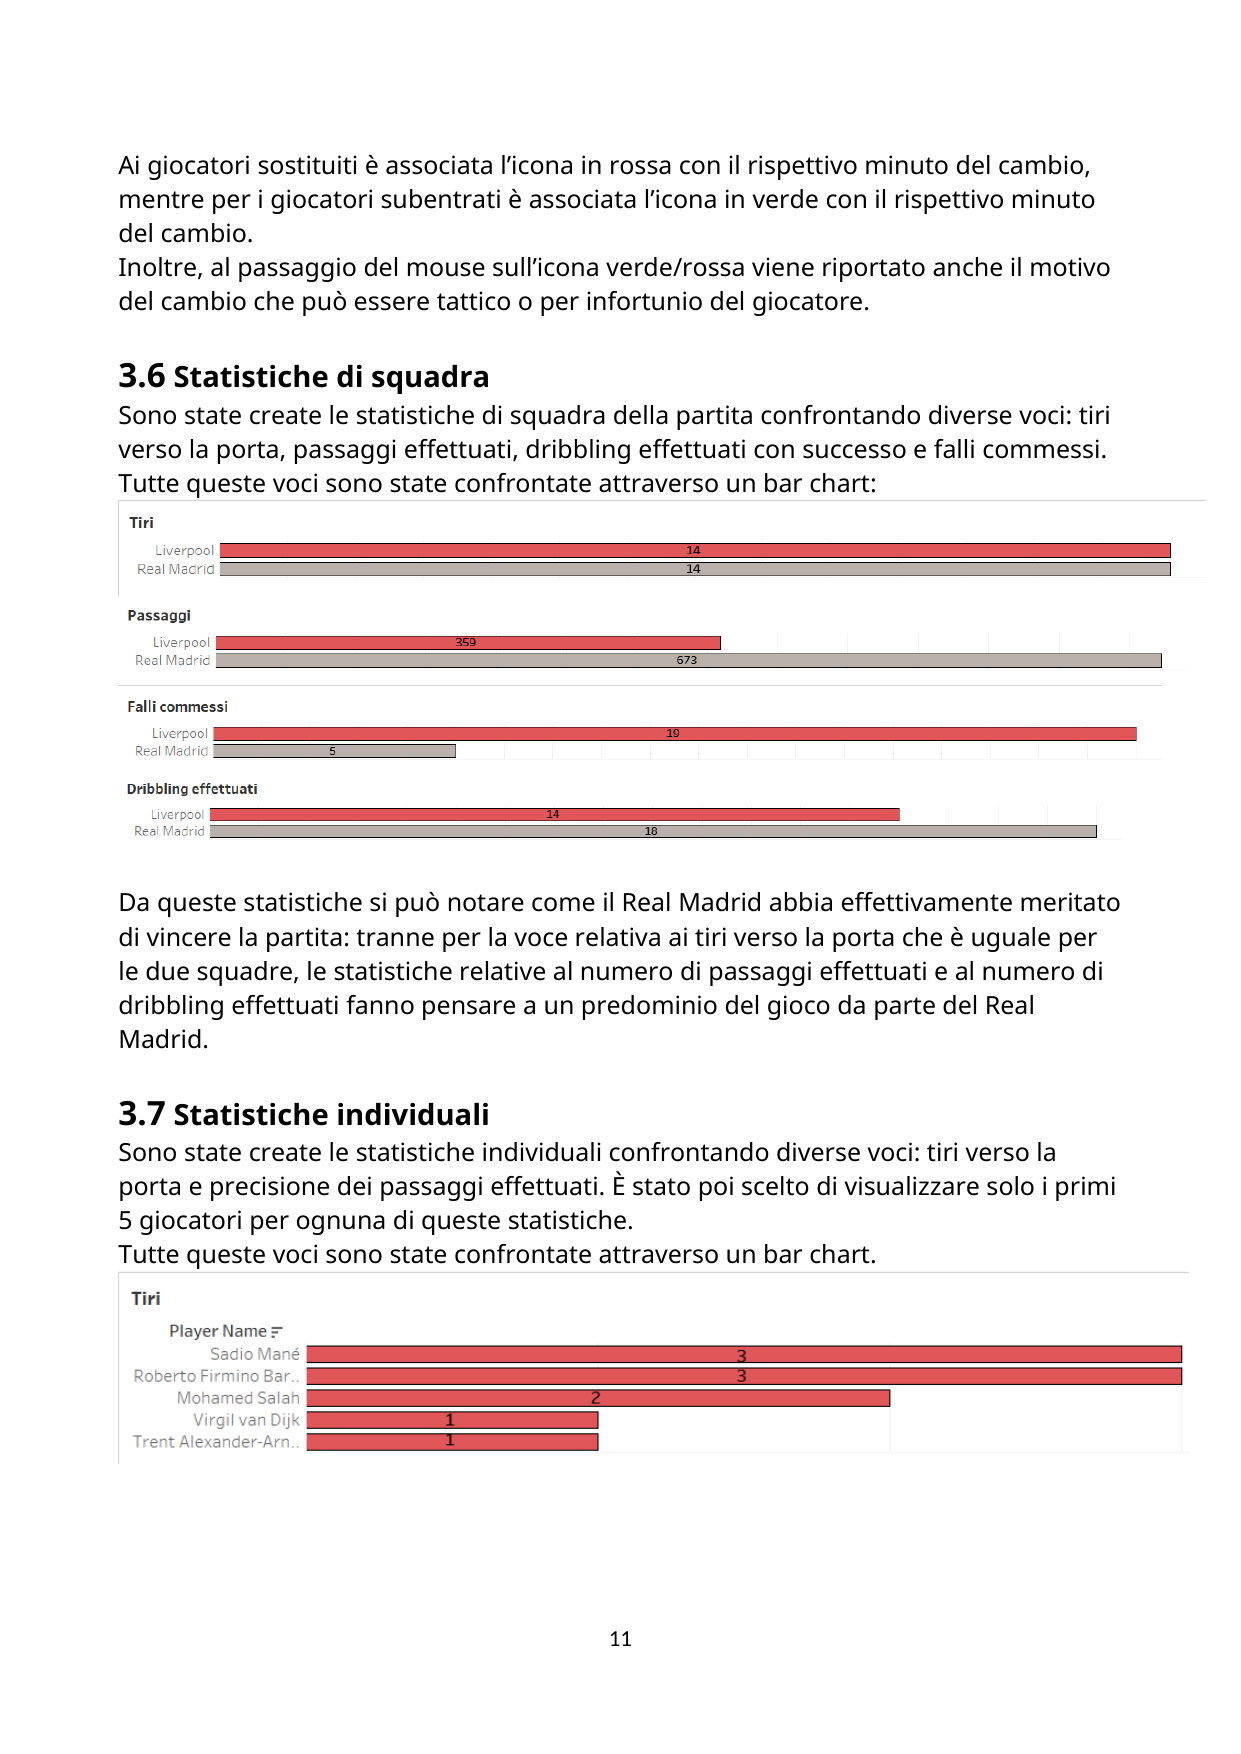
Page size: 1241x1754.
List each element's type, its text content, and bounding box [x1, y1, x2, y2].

text Ai giocatori sostituiti è associata l’icona in rossa con il rispettivo minuto del cambio, mentre per i giocatori subentrati è associata l’icona in verde con il rispettivo minuto del cambio. [118, 148, 1122, 250]
text 3.6 Statistiche di squadra [118, 352, 1122, 397]
text Sono state create le statistiche di squadra della partita confrontando diverse voci: tiri verso la porta, passaggi effettuati, dribbling effettuati con successo e falli commessi. [118, 397, 1122, 466]
picture [118, 499, 1207, 851]
text Tutte queste voci sono state confrontate attraverso un bar chart: [118, 466, 1122, 499]
text Da queste statistiche si può notare come il Real Madrid abbia effettivamente meritato di vincere la partita: tranne per la voce relativa ai tiri verso la porta che è uguale per le due squadre, le statistiche relative al numero di passaggi effettuati e al numero di dribbling effettuati fanno pensare a un predominio del gioco da parte del Real Madrid. [118, 885, 1122, 1055]
text Sono state create le statistiche individuali confrontando diverse voci: tiri verso la porta e precisione dei passaggi effettuati. È stato poi scelto di visualizzare solo i primi 5 giocatori per ognuna di queste statistiche. [118, 1135, 1122, 1237]
text 3.7 Statistiche individuali [118, 1089, 1122, 1135]
picture [118, 1271, 1190, 1464]
text Inoltre, al passaggio del mouse sull’icona verde/rossa viene riportato anche il motivo del cambio che può essere tattico o per infortunio del giocatore. [118, 250, 1122, 318]
text Tutte queste voci sono state confrontate attraverso un bar chart. [118, 1237, 1122, 1271]
